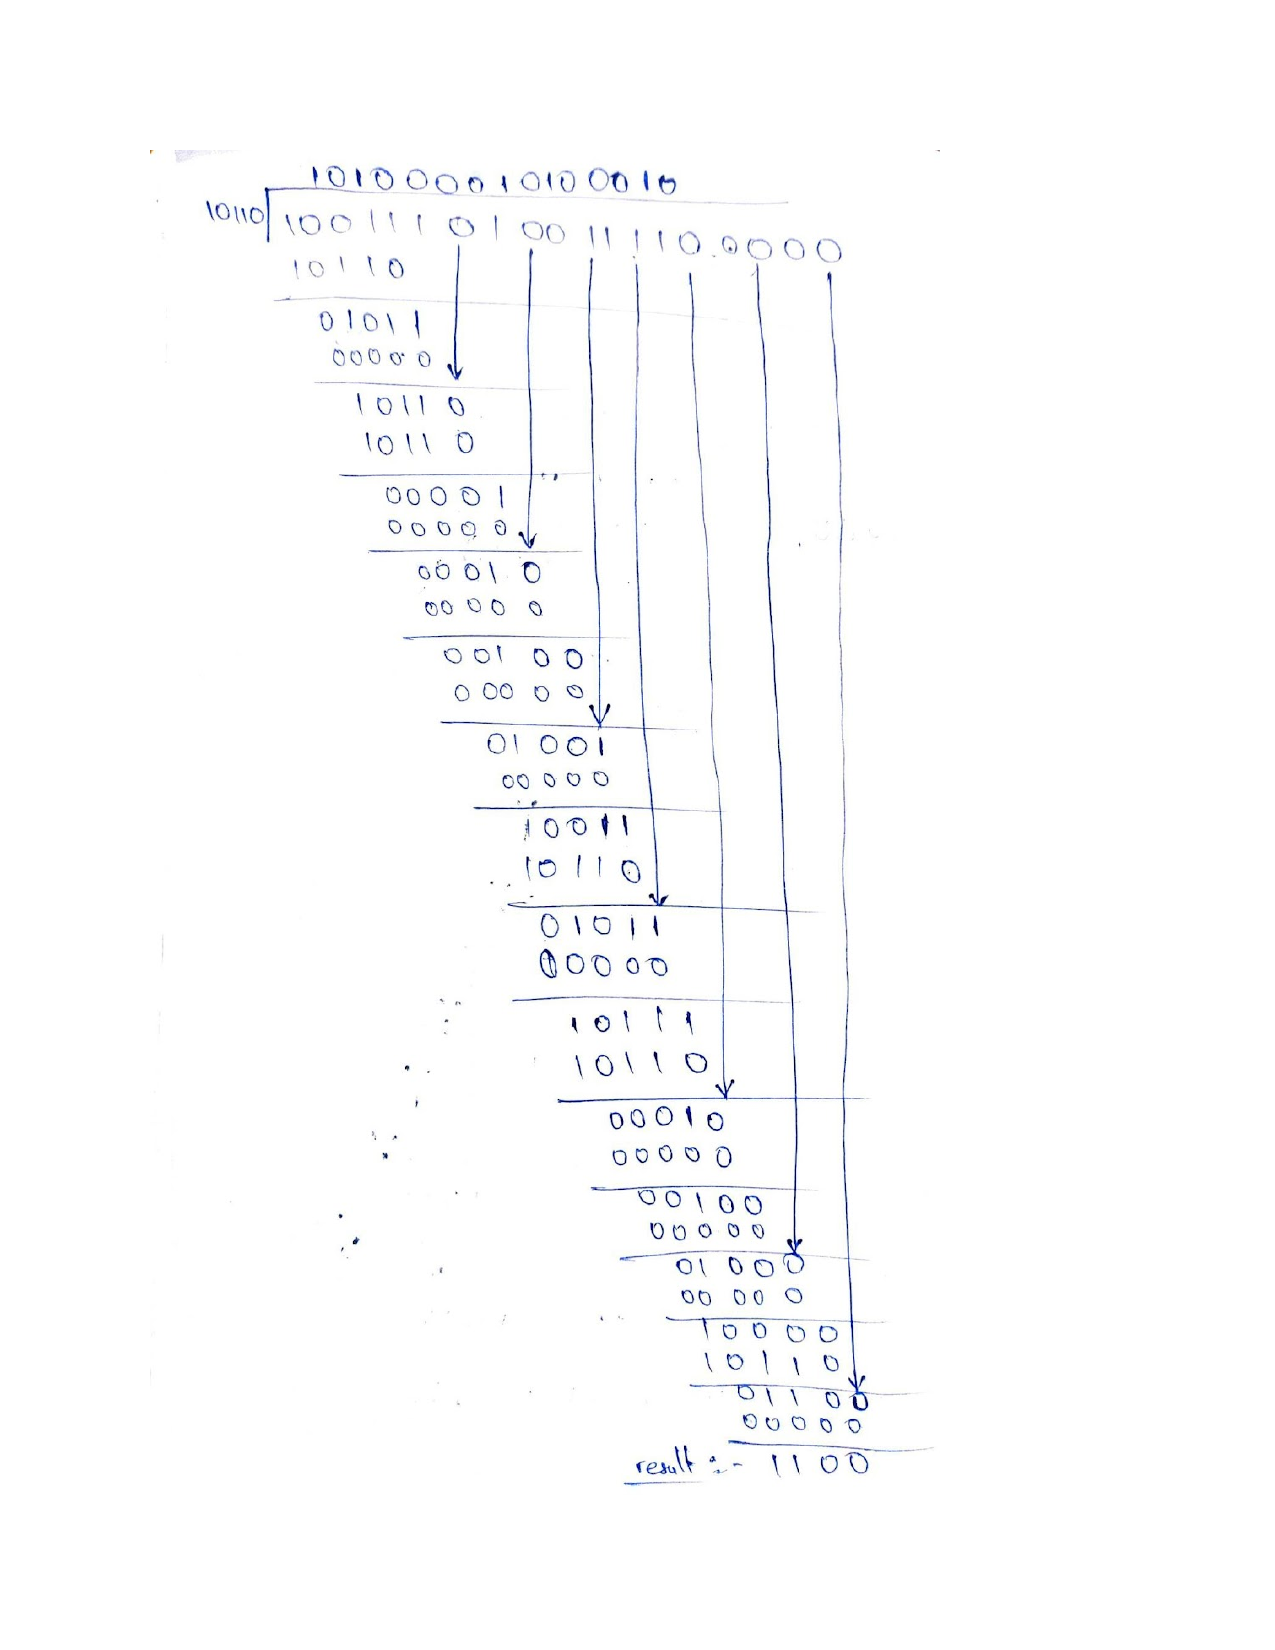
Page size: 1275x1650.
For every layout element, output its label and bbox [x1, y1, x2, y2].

picture [150, 150, 940, 1500]
